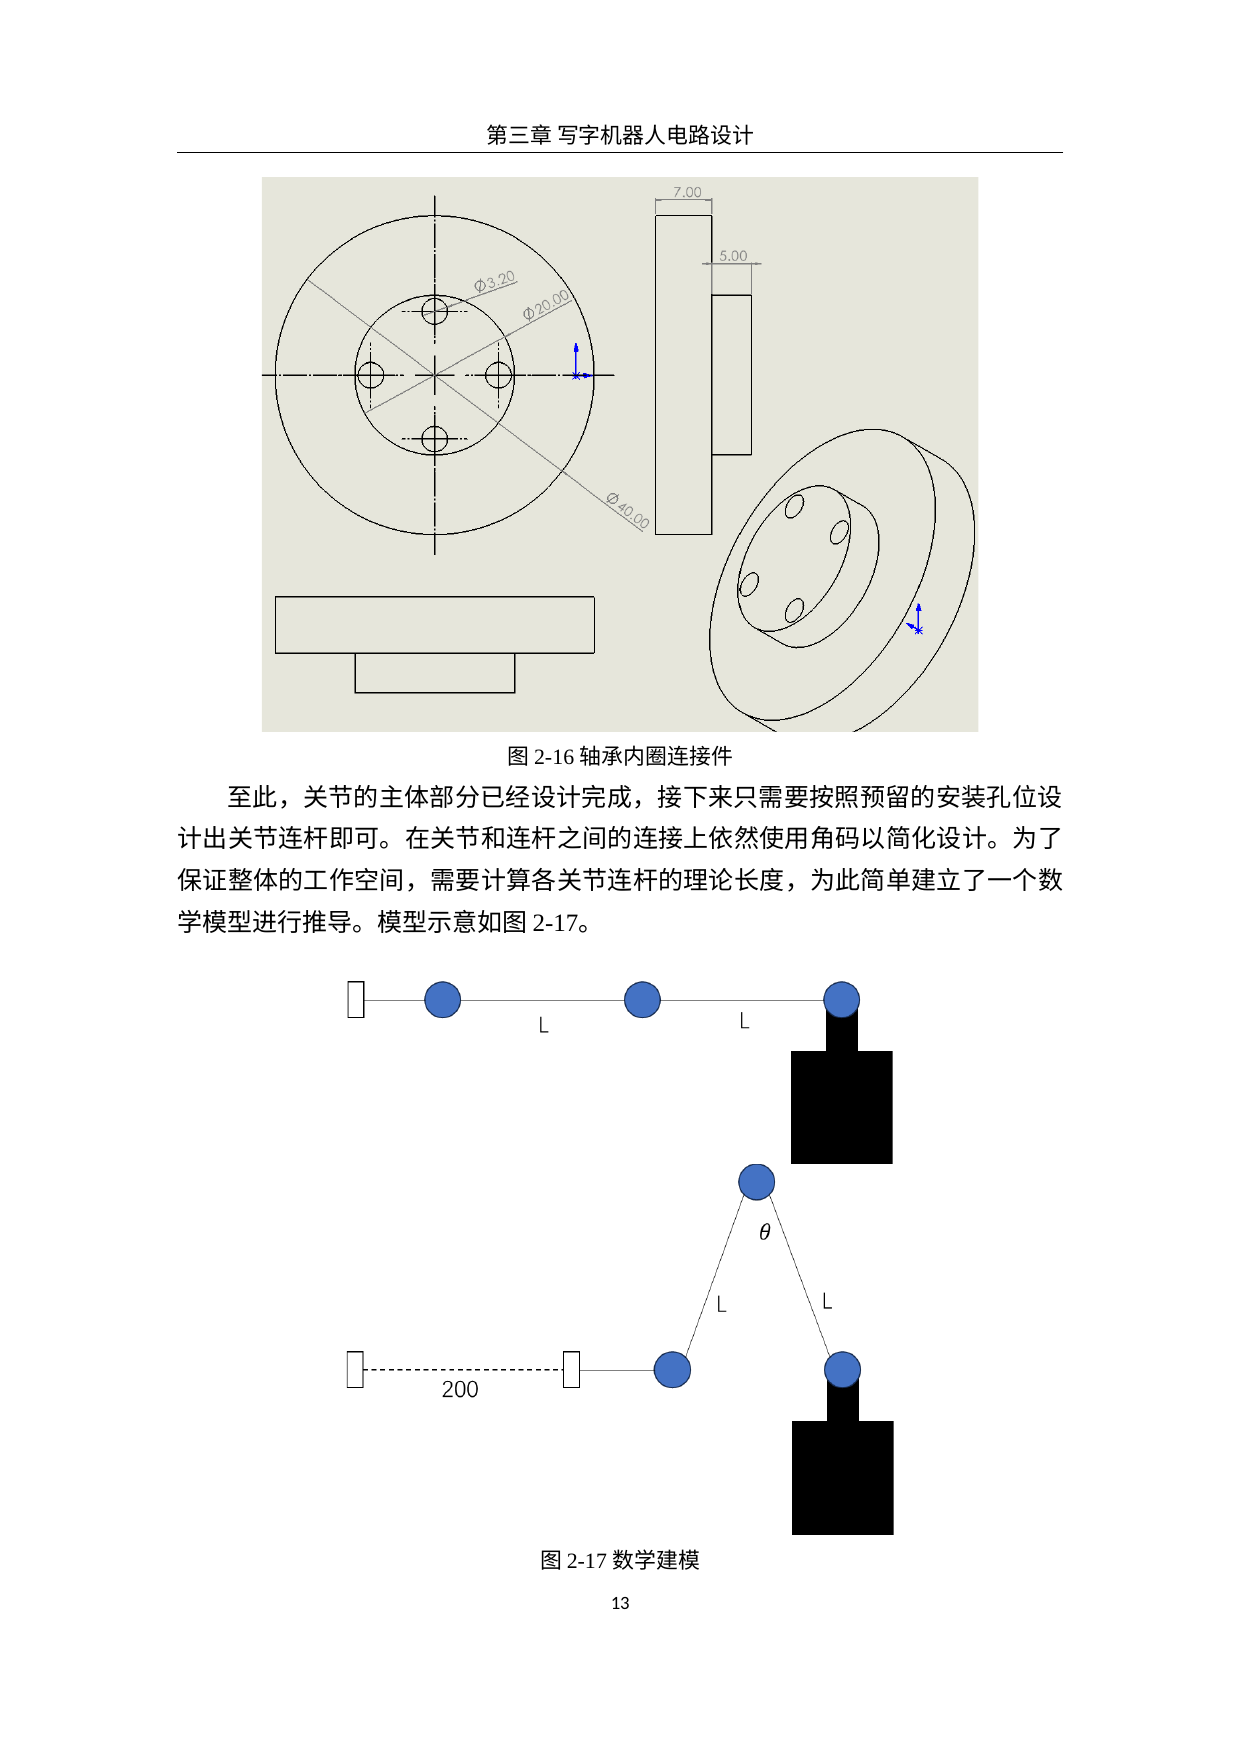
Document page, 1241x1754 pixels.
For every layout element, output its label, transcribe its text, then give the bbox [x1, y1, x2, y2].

text 图2-16 轴承内圈连接件 [177, 731, 1063, 773]
text 图2-17 数学建模 [177, 1535, 1063, 1576]
text 至此，关节的主体部分已经设计完成，接下来只需要按照预留的安装孔位设计出关节连杆即可。在关节和连杆之间的连接上依然使用角码以简化设计。为了保证整体的工作空间，需要计算各关节连杆的理论长度，为此简单建立了一个数学模型进行推导。模型示意如图2-17。 [177, 773, 1063, 939]
picture [346, 981, 894, 1535]
picture [261, 177, 979, 732]
